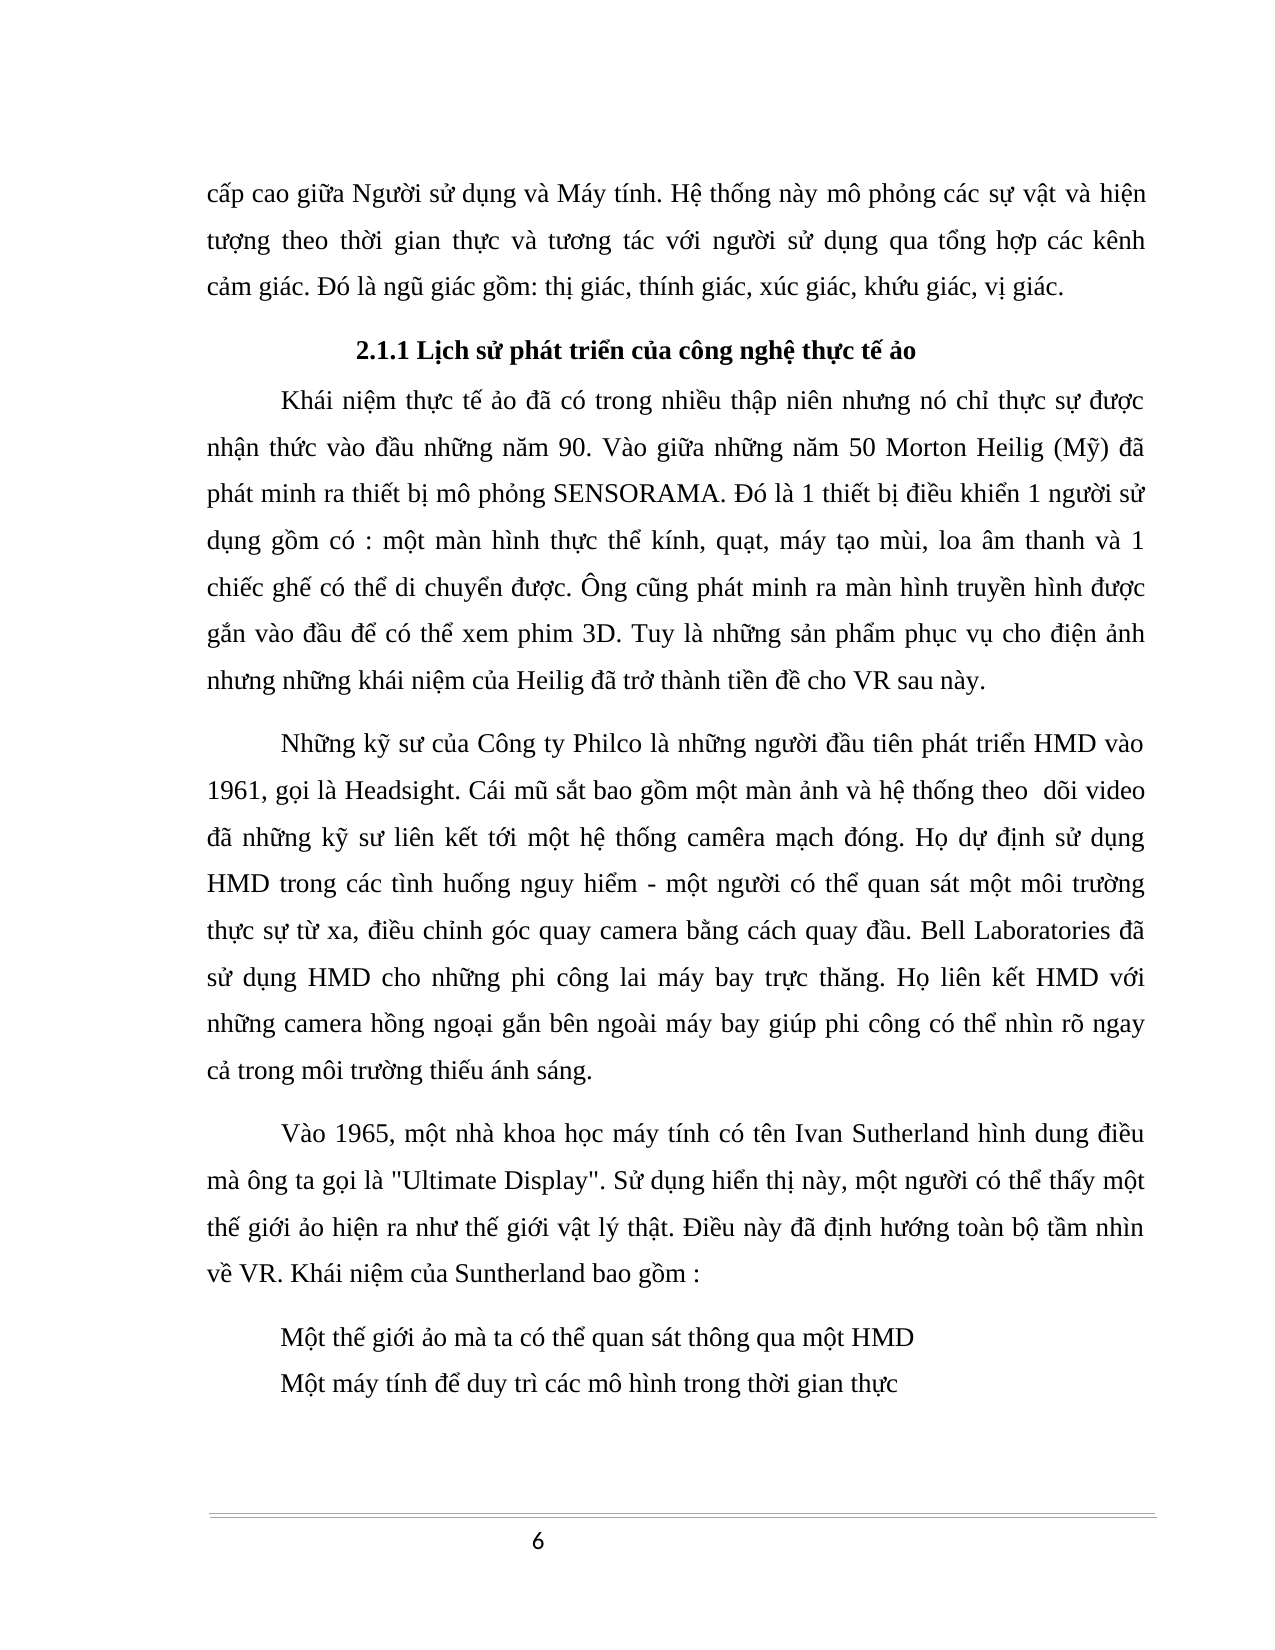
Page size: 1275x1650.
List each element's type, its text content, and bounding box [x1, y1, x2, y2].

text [207, 177, 1146, 302]
subtitle 2.1.1 Lịch sử phát triển của công nghệ thực tế ảo [281, 334, 1157, 365]
text Vào 1965, một nhà khoa học máy tính có tên Ivan Sutherland hình dung điều mà ông ta gọi là "Ultimate Display". Sử dụng hiển thị này, một người có thể thấy một thế giới ảo hiện ra như thế giới vật lý thật. Điều này đã định hướng toàn bộ tầm nhìn về VR. Khái niệm của Suntherland bao gồm : [207, 1117, 1146, 1288]
list Một máy tính để duy trì các mô hình trong thời gian thực [280, 1367, 1157, 1398]
text Những kỹ sư của Công ty Philco là những người đầu tiên phát triển HMD vào 1961, gọi là Headsight. Cái mũ sắt bao gồm một màn ảnh và hệ thống theo dõi video đã những kỹ sư liên kết tới một hệ thống camêra mạch đóng. Họ dự định sử dụng HMD trong các tình huống nguy hiểm - một người có thể quan sát một môi trường thực sự từ xa, điều chỉnh góc quay camera bằng cách quay đầu. Bell Laboratories đã sử dụng HMD cho những phi công lai máy bay trực thăng. Họ liên kết HMD với những camera hồng ngoại gắn bên ngoài máy bay giúp phi công có thể nhìn rõ ngay cả trong môi trường thiếu ánh sáng. [207, 727, 1146, 1085]
text Khái niệm thực tế ảo đã có trong nhiều thập niên nhưng nó chỉ thực sự được nhận thức vào đầu những năm 90. Vào giữa những năm 50 Morton Heilig (Mỹ) đã phát minh ra thiết bị mô phỏng SENSORAMA. Đó là 1 thiết bị điều khiển 1 người sử dụng gồm có : một màn hình thực thể kính, quạt, máy tạo mùi, loa âm thanh và 1 chiếc ghế có thể di chuyển được. Ông cũng phát minh ra màn hình truyền hình được gắn vào đầu để có thể xem phim 3D. Tuy là những sản phẩm phục vụ cho điện ảnh nhưng những khái niệm của Heilig đã trở thành tiền đề cho VR sau này. [207, 384, 1146, 695]
list Một thế giới ảo mà ta có thể quan sát thông qua một HMD [280, 1321, 1157, 1352]
